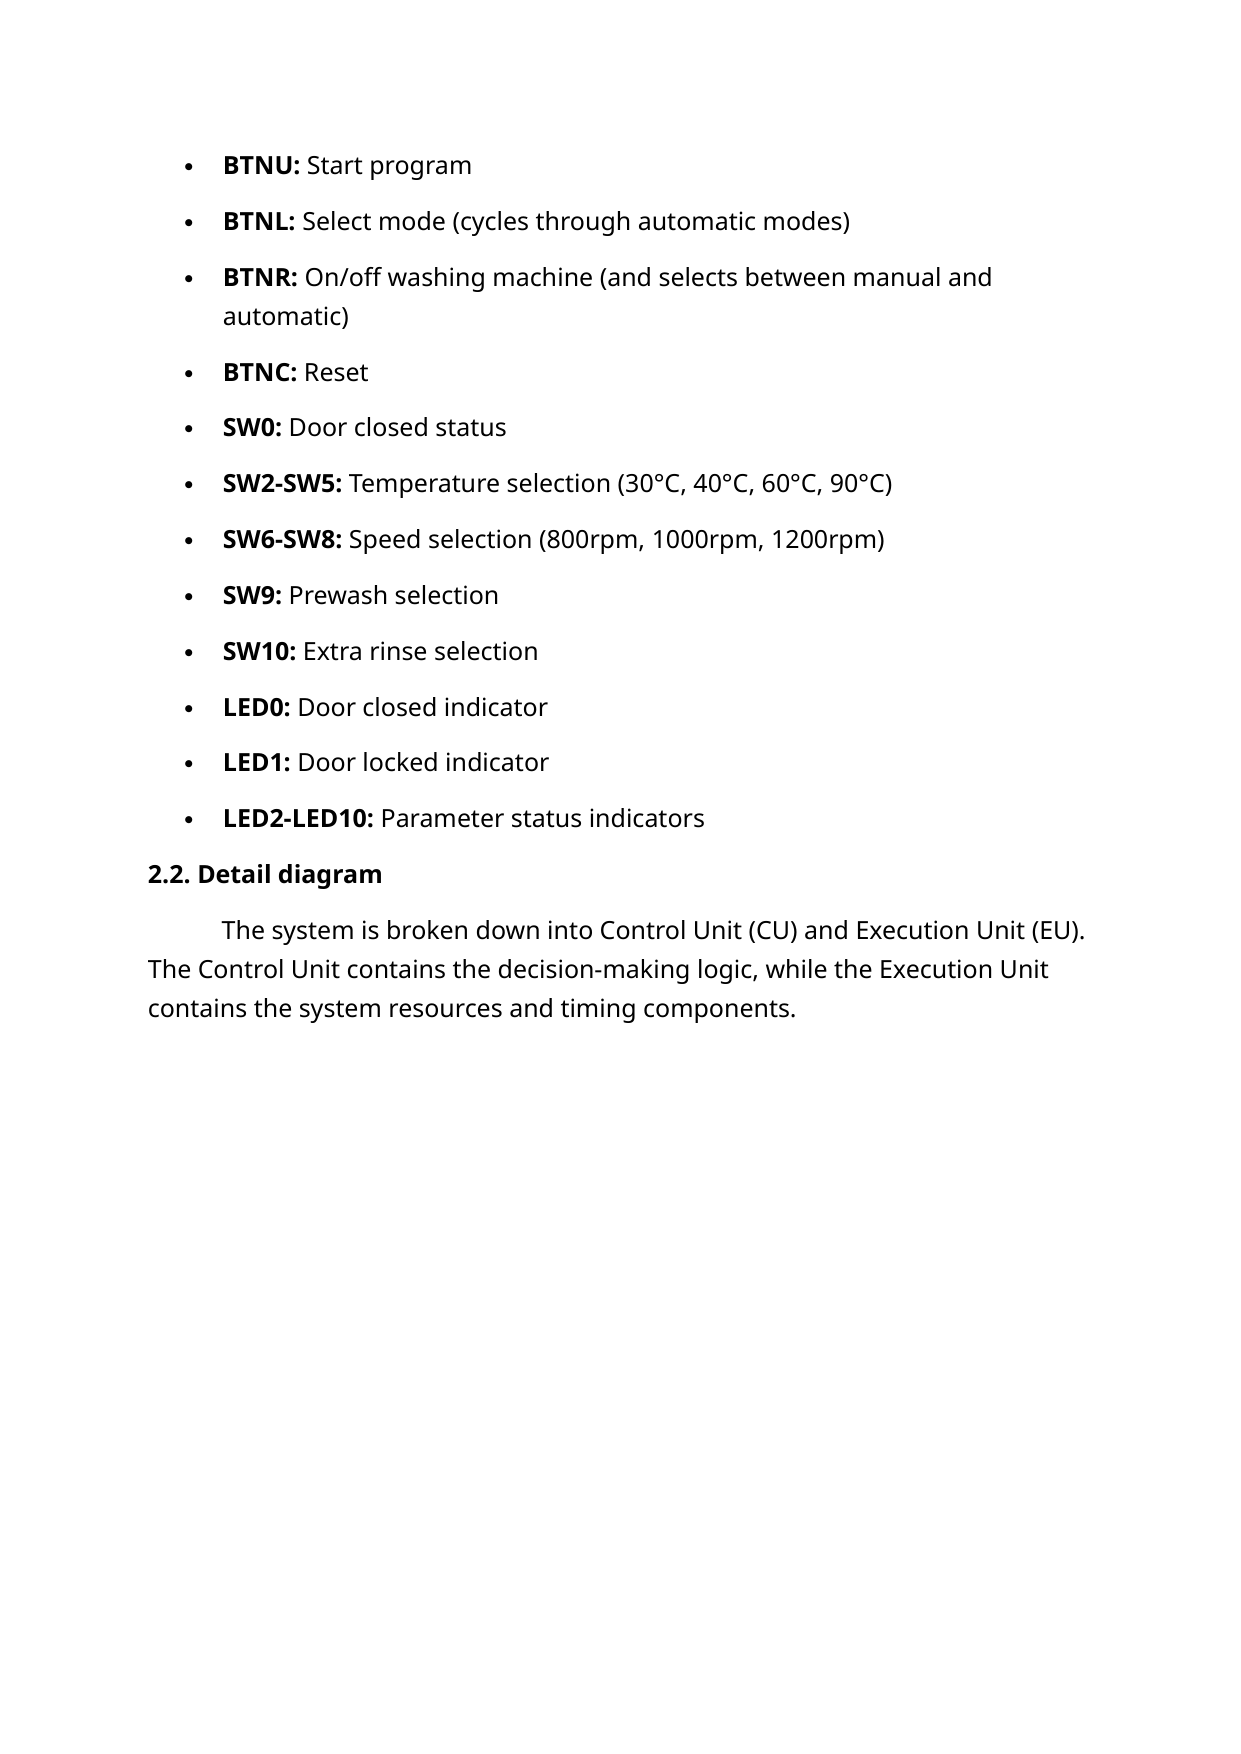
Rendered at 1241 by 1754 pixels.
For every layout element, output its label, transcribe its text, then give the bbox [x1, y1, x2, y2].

list BTNR: On/off washing machine (and selects between manual and automatic) [185, 259, 1093, 332]
list LED0: Door closed indicator [185, 689, 1093, 723]
list SW2-SW5: Temperature selection (30°C, 40°C, 60°C, 90°C) [185, 466, 1093, 500]
list SW10: Extra rinse selection [185, 633, 1093, 667]
list LED1: Door locked indicator [185, 745, 1093, 779]
list LED2-LED10: Parameter status indicators [185, 801, 1093, 835]
list BTNU: Start program [185, 148, 1093, 182]
list SW0: Door closed status [185, 410, 1093, 444]
list SW9: Prewash selection [185, 578, 1093, 612]
text 2.2. Detail diagram [148, 857, 1093, 891]
list SW6-SW8: Speed selection (800rpm, 1000rpm, 1200rpm) [185, 522, 1093, 556]
list BTNC: Reset [185, 354, 1093, 388]
list BTNL: Select mode (cycles through automatic modes) [185, 203, 1093, 237]
text The system is broken down into Control Unit (CU) and Execution Unit (EU). The Control Unit contains the decision-making logic, while the Execution Unit contains the system resources and timing components. [148, 913, 1093, 1025]
